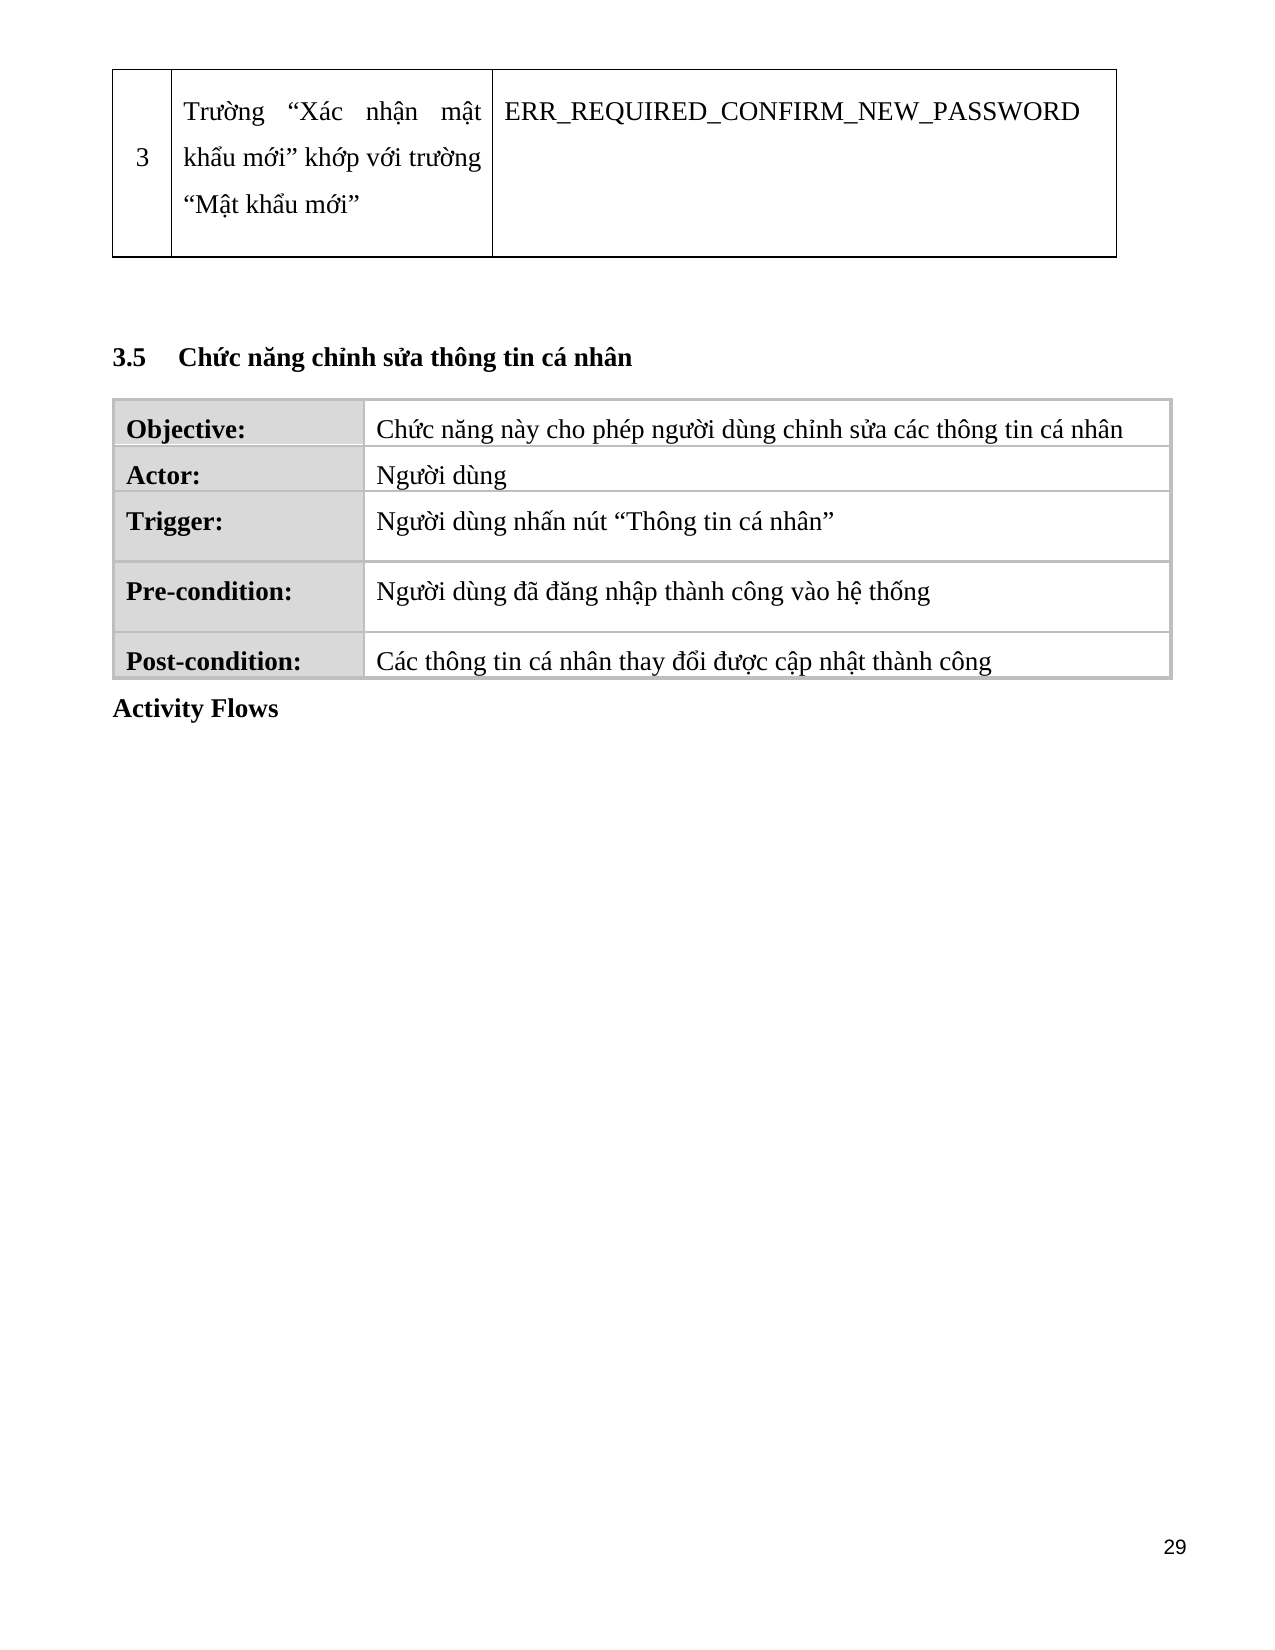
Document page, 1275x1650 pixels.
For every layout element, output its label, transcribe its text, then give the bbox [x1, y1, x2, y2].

table_cell 3 [113, 70, 171, 256]
table_cell Người dùng đã đăng nhập thành công vào hệ thống [365, 563, 1169, 631]
subtitle Chức năng chỉnh sửa thông tin cá nhân [112, 342, 1186, 373]
table_cell Người dùng [365, 447, 1169, 490]
table_cell Post-condition: [115, 633, 363, 676]
table_cell Actor: [115, 447, 363, 490]
text Activity Flows [112, 692, 1186, 723]
table_cell Trường “Xác nhận mật khẩu mới” khớp với trường “Mật khẩu mới” [172, 70, 492, 256]
table_header Objective: [115, 401, 363, 444]
table_cell Các thông tin cá nhân thay đổi được cập nhật thành công [365, 633, 1169, 676]
table_cell ERR_REQUIRED_CONFIRM_NEW_PASSWORD [493, 70, 1116, 256]
table_cell Pre-condition: [115, 563, 363, 631]
table_header Chức năng này cho phép người dùng chỉnh sửa các thông tin cá nhân [365, 401, 1169, 444]
table_cell Người dùng nhấn nút “Thông tin cá nhân” [365, 492, 1169, 560]
table_cell Trigger: [115, 492, 363, 560]
